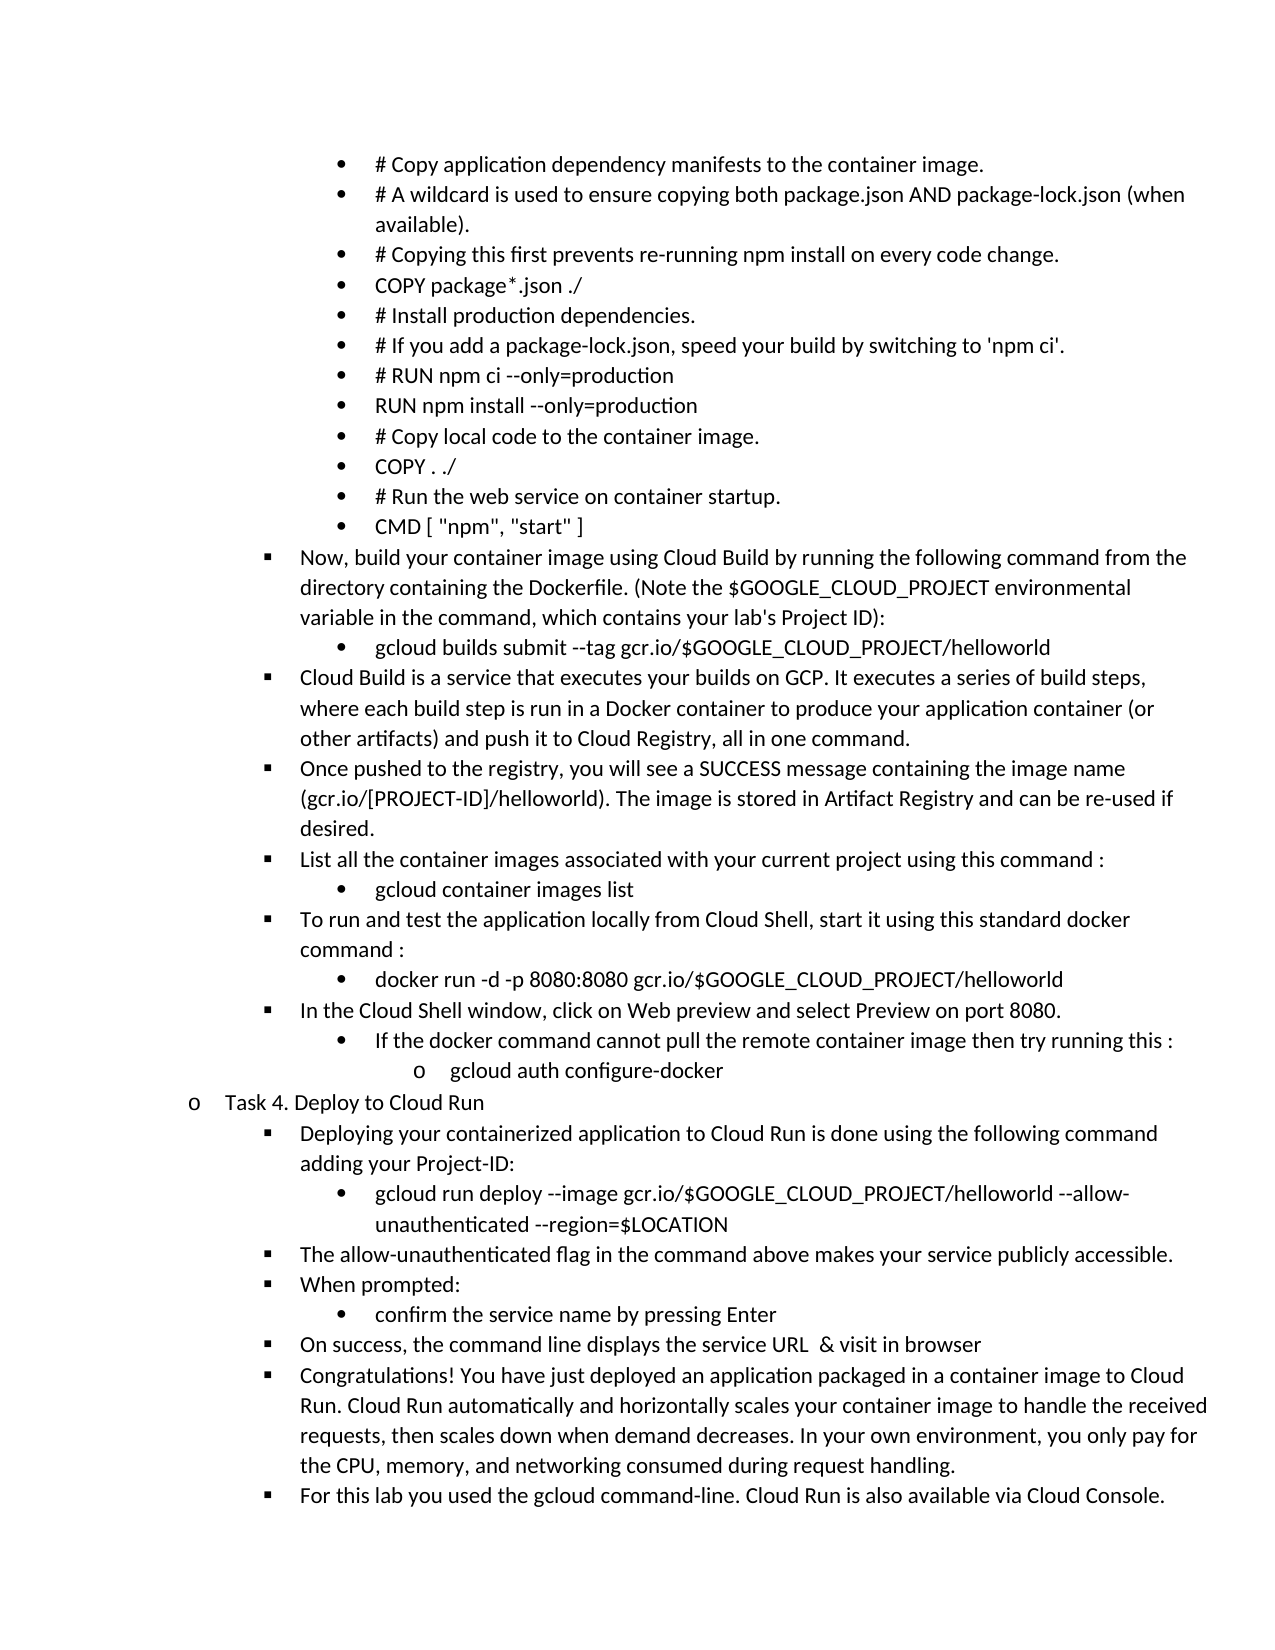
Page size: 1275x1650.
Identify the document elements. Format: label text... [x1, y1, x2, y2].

list Deploying your containerized application to Cloud Run is done using the following command adding your Project-ID: [262, 1119, 1209, 1177]
list confirm the service name by pressing Enter [337, 1300, 1209, 1328]
list # Copy local code to the container image. [337, 422, 1209, 450]
list CMD [ "npm", "start" ] [337, 512, 1209, 541]
list Task 4. Deploy to Cloud Run [187, 1088, 1209, 1117]
list # Copy application dependency manifests to the container image. [337, 150, 1209, 178]
list gcloud container images list [337, 875, 1209, 903]
list # Copying this first prevents re-running npm install on every code change. [337, 241, 1209, 269]
list # RUN npm ci --only=production [337, 361, 1209, 389]
list Congratulations! You have just deployed an application packaged in a container image to Cloud Run. Cloud Run automatically and horizontally scales your container image to handle the received requests, then scales down when demand decreases. In your own environment, you only pay for the CPU, memory, and networking consumed during request handling. [262, 1361, 1209, 1479]
list # A wildcard is used to ensure copying both package.json AND package-lock.json (when available). [337, 180, 1209, 238]
list Now, build your container image using Cloud Build by running the following command from the directory containing the Dockerfile. (Note the $GOOGLE_CLOUD_PROJECT environmental variable in the command, which contains your lab's Project ID): [262, 543, 1209, 631]
list In the Cloud Shell window, click on Web preview and select Preview on port 8080. [262, 996, 1209, 1024]
list Cloud Build is a service that executes your builds on GCP. It executes a series of build steps, where each build step is run in a Docker container to produce your application container (or other artifacts) and push it to Cloud Registry, all in one command. [262, 663, 1209, 752]
list List all the container images associated with your current project using this command : [262, 845, 1209, 873]
list gcloud builds submit --tag gcr.io/$GOOGLE_CLOUD_PROJECT/helloworld [337, 633, 1209, 661]
list Once pushed to the registry, you will see a SUCCESS message containing the image name (gcr.io/[PROJECT-ID]/helloworld). The image is stored in Artifact Registry and can be re-used if desired. [262, 754, 1209, 843]
list If the docker command cannot pull the remote container image then try running this : [337, 1026, 1209, 1054]
list gcloud auth configure-docker [412, 1056, 1209, 1085]
list docker run -d -p 8080:8080 gcr.io/$GOOGLE_CLOUD_PROJECT/helloworld [337, 966, 1209, 994]
list When prompted: [262, 1270, 1209, 1298]
list RUN npm install --only=production [337, 392, 1209, 420]
list On success, the command line displays the service URL & visit in browser [262, 1331, 1209, 1359]
list # If you add a package-lock.json, speed your build by switching to 'npm ci'. [337, 331, 1209, 359]
list COPY . ./ [337, 452, 1209, 480]
list For this lab you used the gcloud command-line. Cloud Run is also available via Cloud Console. [262, 1482, 1209, 1510]
list The allow-unauthenticated flag in the command above makes your service publicly accessible. [262, 1240, 1209, 1268]
list To run and test the application locally from Cloud Shell, start it using this standard docker command : [262, 905, 1209, 963]
list # Install production dependencies. [337, 301, 1209, 329]
list # Run the web service on container startup. [337, 482, 1209, 510]
list gcloud run deploy --image gcr.io/$GOOGLE_CLOUD_PROJECT/helloworld --allow-unauthenticated --region=$LOCATION [337, 1179, 1209, 1238]
list COPY package*.json ./ [337, 271, 1209, 299]
